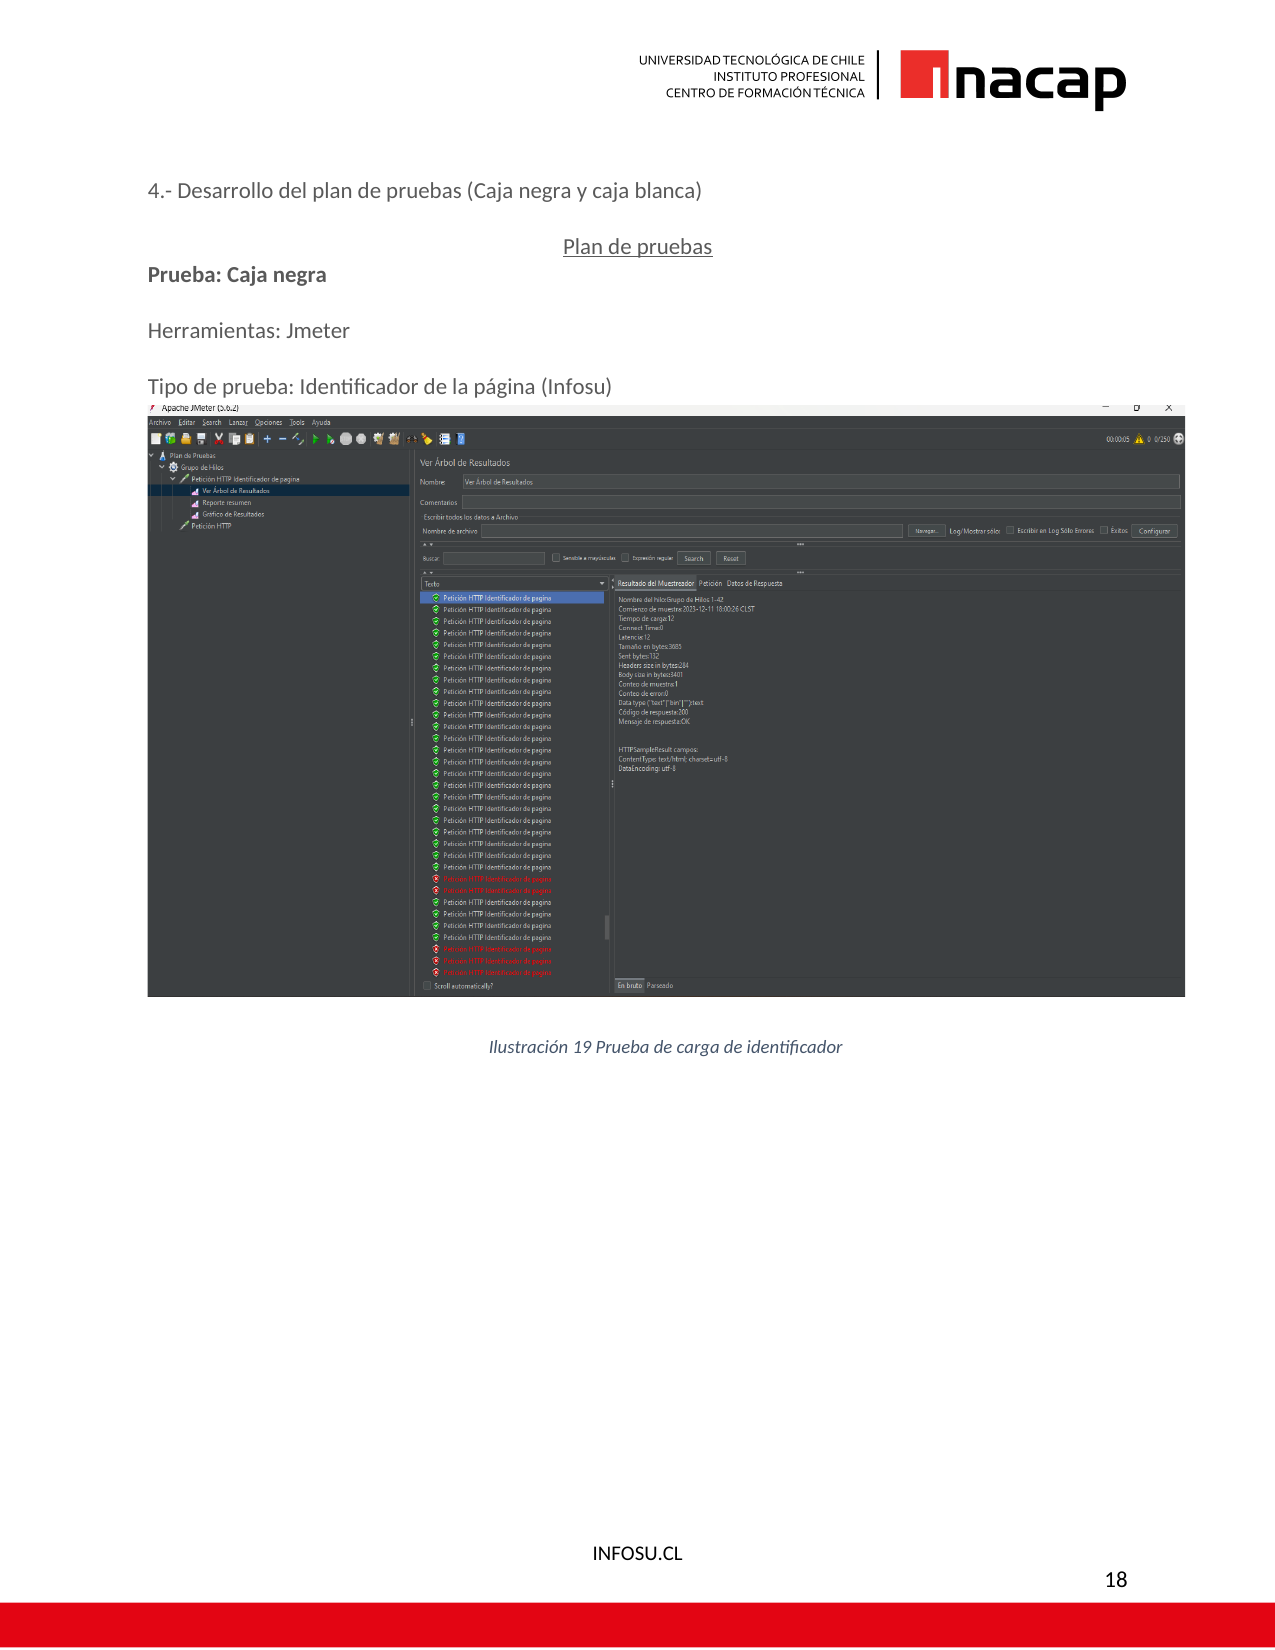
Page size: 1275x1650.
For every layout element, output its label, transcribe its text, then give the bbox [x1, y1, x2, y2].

text Plan de pruebas [148, 232, 1127, 260]
text Tipo de prueba: Identificador de la página (Infosu) [148, 372, 1127, 400]
text 4.- Desarrollo del plan de pruebas (Caja negra y caja blanca) [148, 176, 1127, 204]
picture [636, 46, 1128, 112]
text Herramientas: Jmeter [148, 316, 1127, 344]
picture [147, 405, 1186, 997]
text Prueba: Caja negra [148, 260, 1127, 288]
